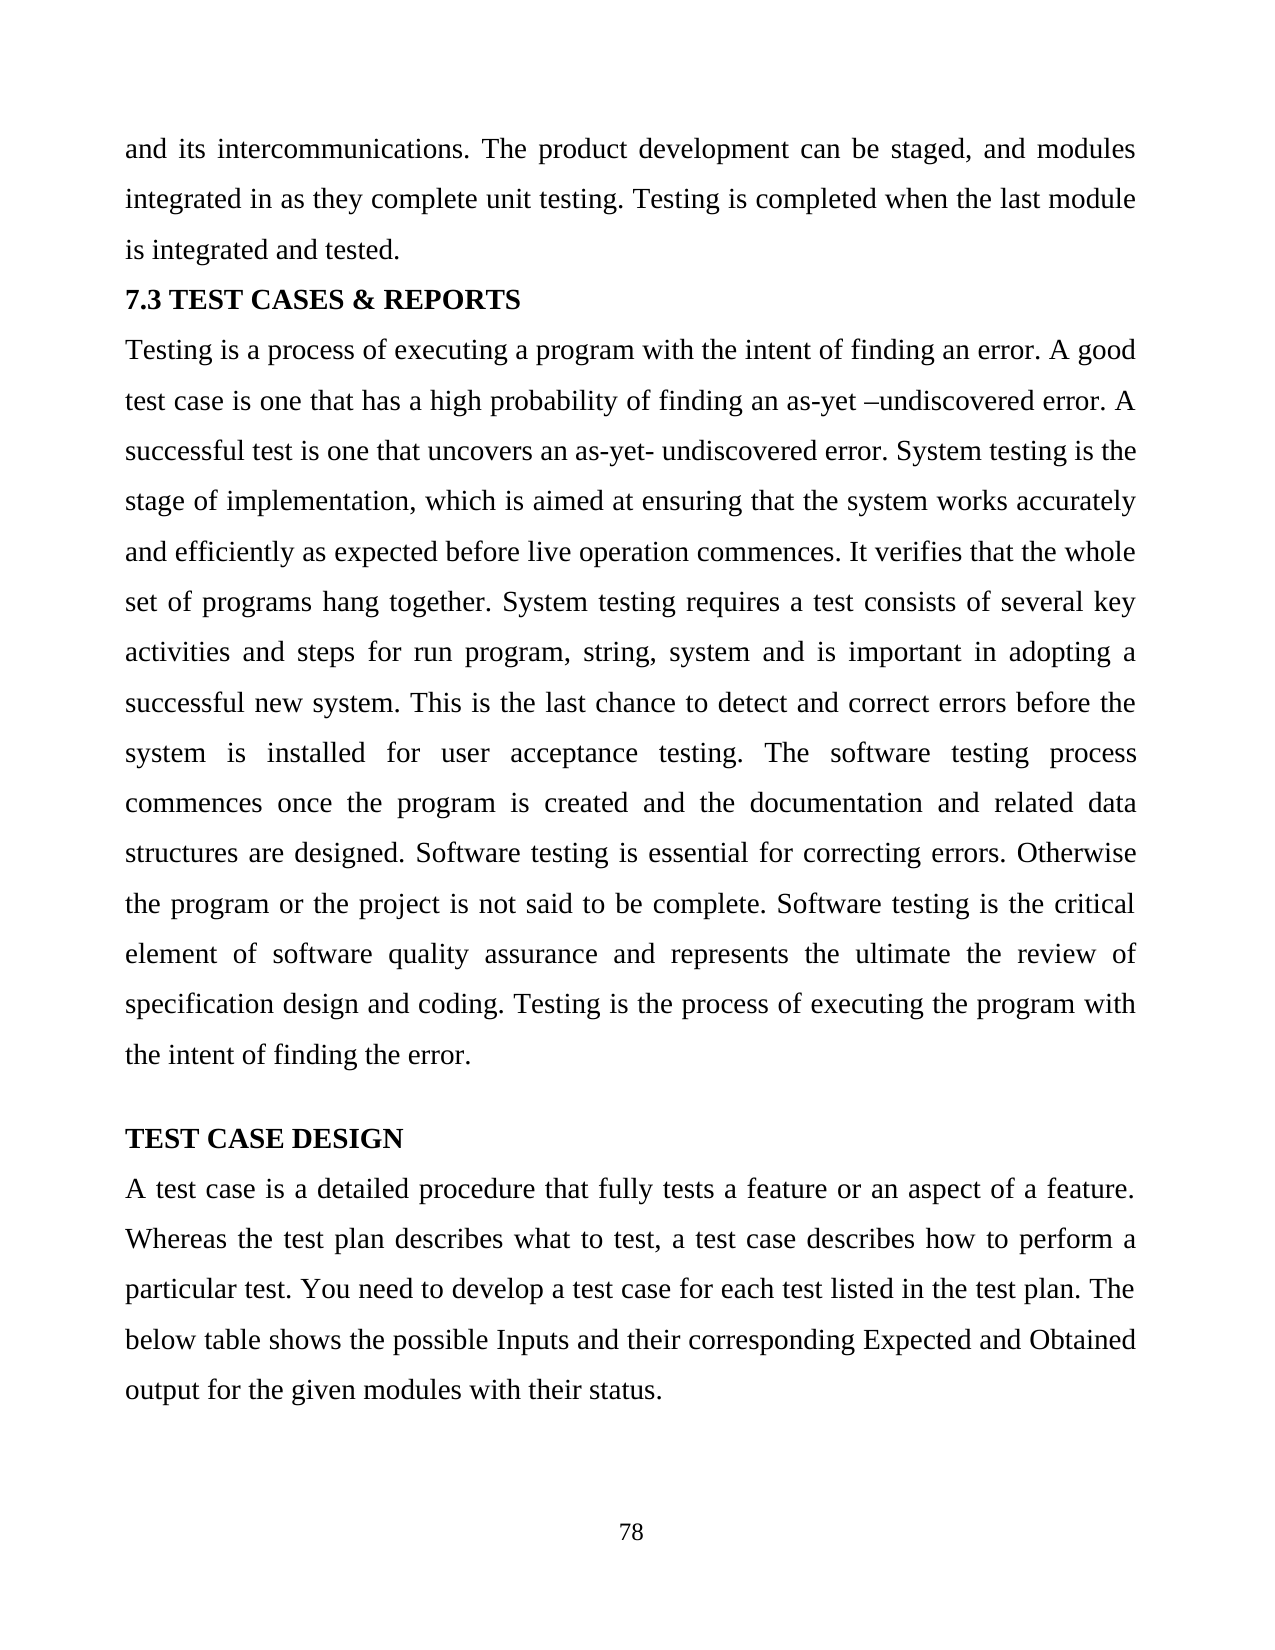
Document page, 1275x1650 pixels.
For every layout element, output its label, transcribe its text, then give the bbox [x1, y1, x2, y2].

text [125, 131, 1137, 265]
text Testing is a process of executing a program with the intent of finding an error. A good test case is one that has a high probability of finding an as-yet –undiscovered error. A successful test is one that uncovers an as-yet- undiscovered error. System testing is the stage of implementation, which is aimed at ensuring that the system works accurately and efficiently as expected before live operation commences. It verifies that the whole set of programs hang together. System testing requires a test consists of several key activities and steps for run program, string, system and is important in adopting a successful new system. This is the last chance to detect and correct errors before the system is installed for user acceptance testing. The software testing process commences once the program is created and the documentation and related data structures are designed. Software testing is essential for correcting errors. Otherwise the program or the project is not said to be complete. Software testing is the critical element of software quality assurance and represents the ultimate the review of specification design and coding. Testing is the process of executing the program with the intent of finding the error. [125, 332, 1137, 1070]
text 7.3 TEST CASES & REPORTS [125, 282, 1137, 316]
text TEST CASE DESIGN [125, 1121, 1137, 1154]
text A test case is a detailed procedure that fully tests a feature or an aspect of a feature. Whereas the test plan describes what to test, a test case describes how to perform a particular test. You need to develop a test case for each test listed in the test plan. The below table shows the possible Inputs and their corresponding Expected and Obtained output for the given modules with their status. [125, 1171, 1137, 1406]
